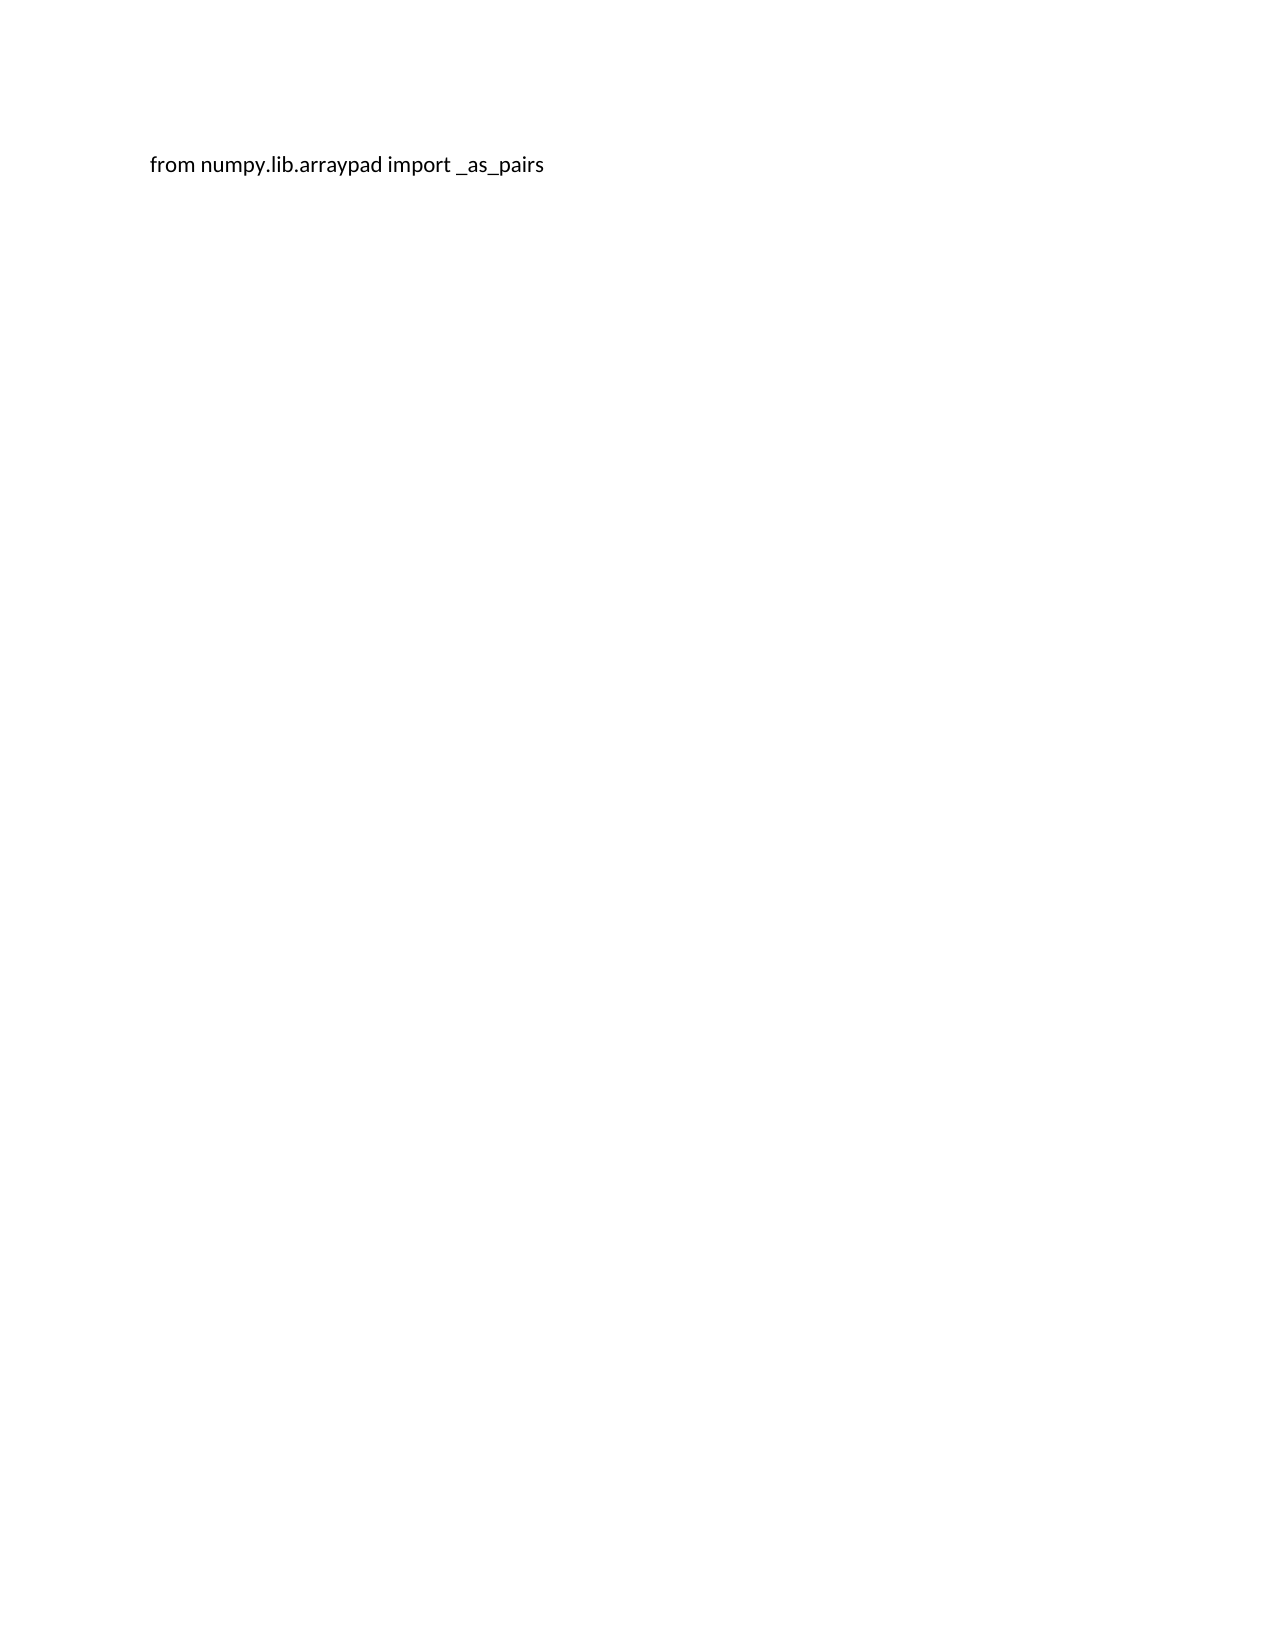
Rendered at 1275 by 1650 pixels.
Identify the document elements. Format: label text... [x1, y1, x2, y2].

text from numpy.lib.arraypad import _as_pairs [150, 150, 1125, 178]
